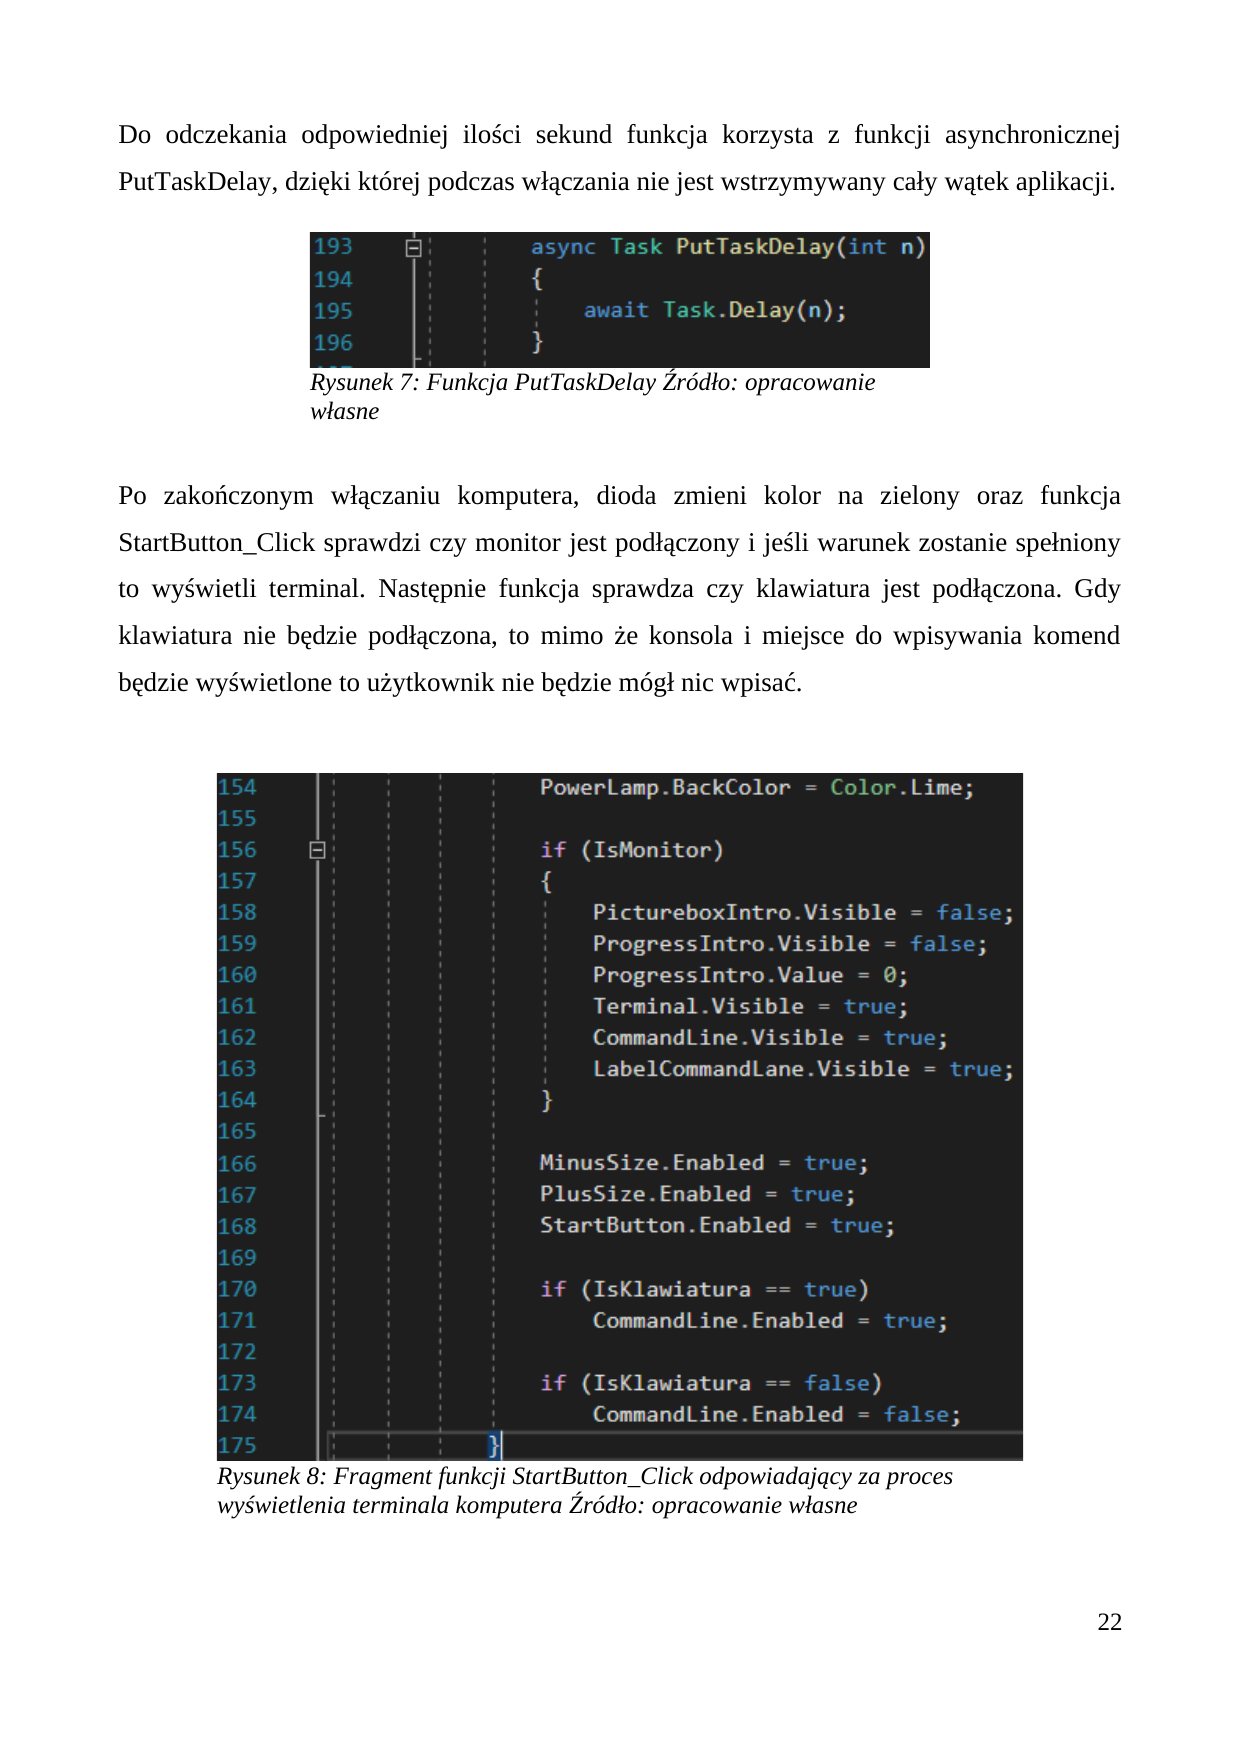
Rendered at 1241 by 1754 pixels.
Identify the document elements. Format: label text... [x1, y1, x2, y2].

picture [216, 773, 1024, 1461]
text Do odczekania odpowiedniej ilości sekund funkcja korzysta z funkcji asynchronicznej PutTaskDelay, dzięki której podczas włączania nie jest wstrzymywany cały wątek aplikacji. [118, 118, 1122, 196]
text Po zakończonym włączaniu komputera, dioda zmieni kolor na zielony oraz funkcja StartButton_Click sprawdzi czy monitor jest podłączony i jeśli warunek zostanie spełniony to wyświetli terminal. Następnie funkcja sprawdza czy klawiatura jest podłączona. Gdy klawiatura nie będzie podłączona, to mimo że konsola i miejsce do wpisywania komend będzie wyświetlone to użytkownik nie będzie mógł nic wpisać. [118, 222, 1122, 697]
picture [309, 232, 930, 368]
